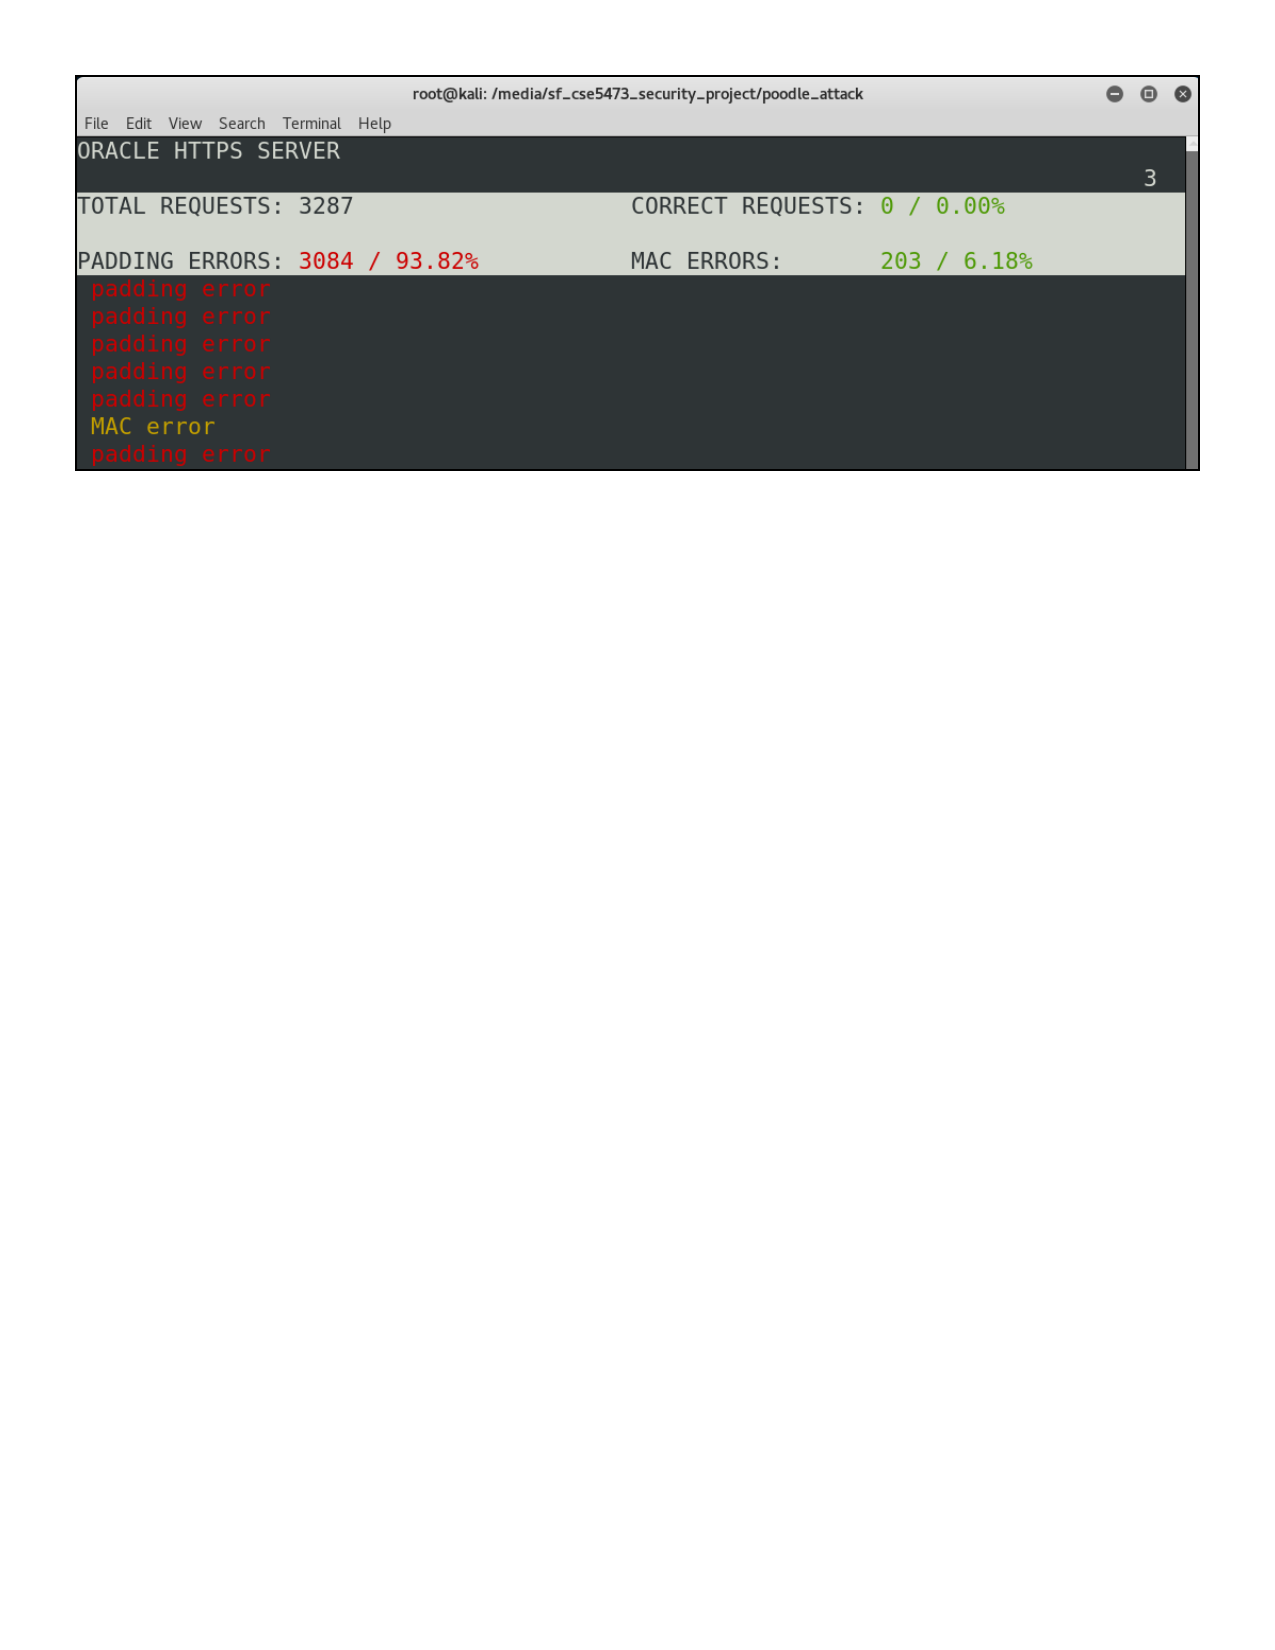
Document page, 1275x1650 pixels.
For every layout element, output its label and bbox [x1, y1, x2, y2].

picture [77, 77, 1198, 469]
